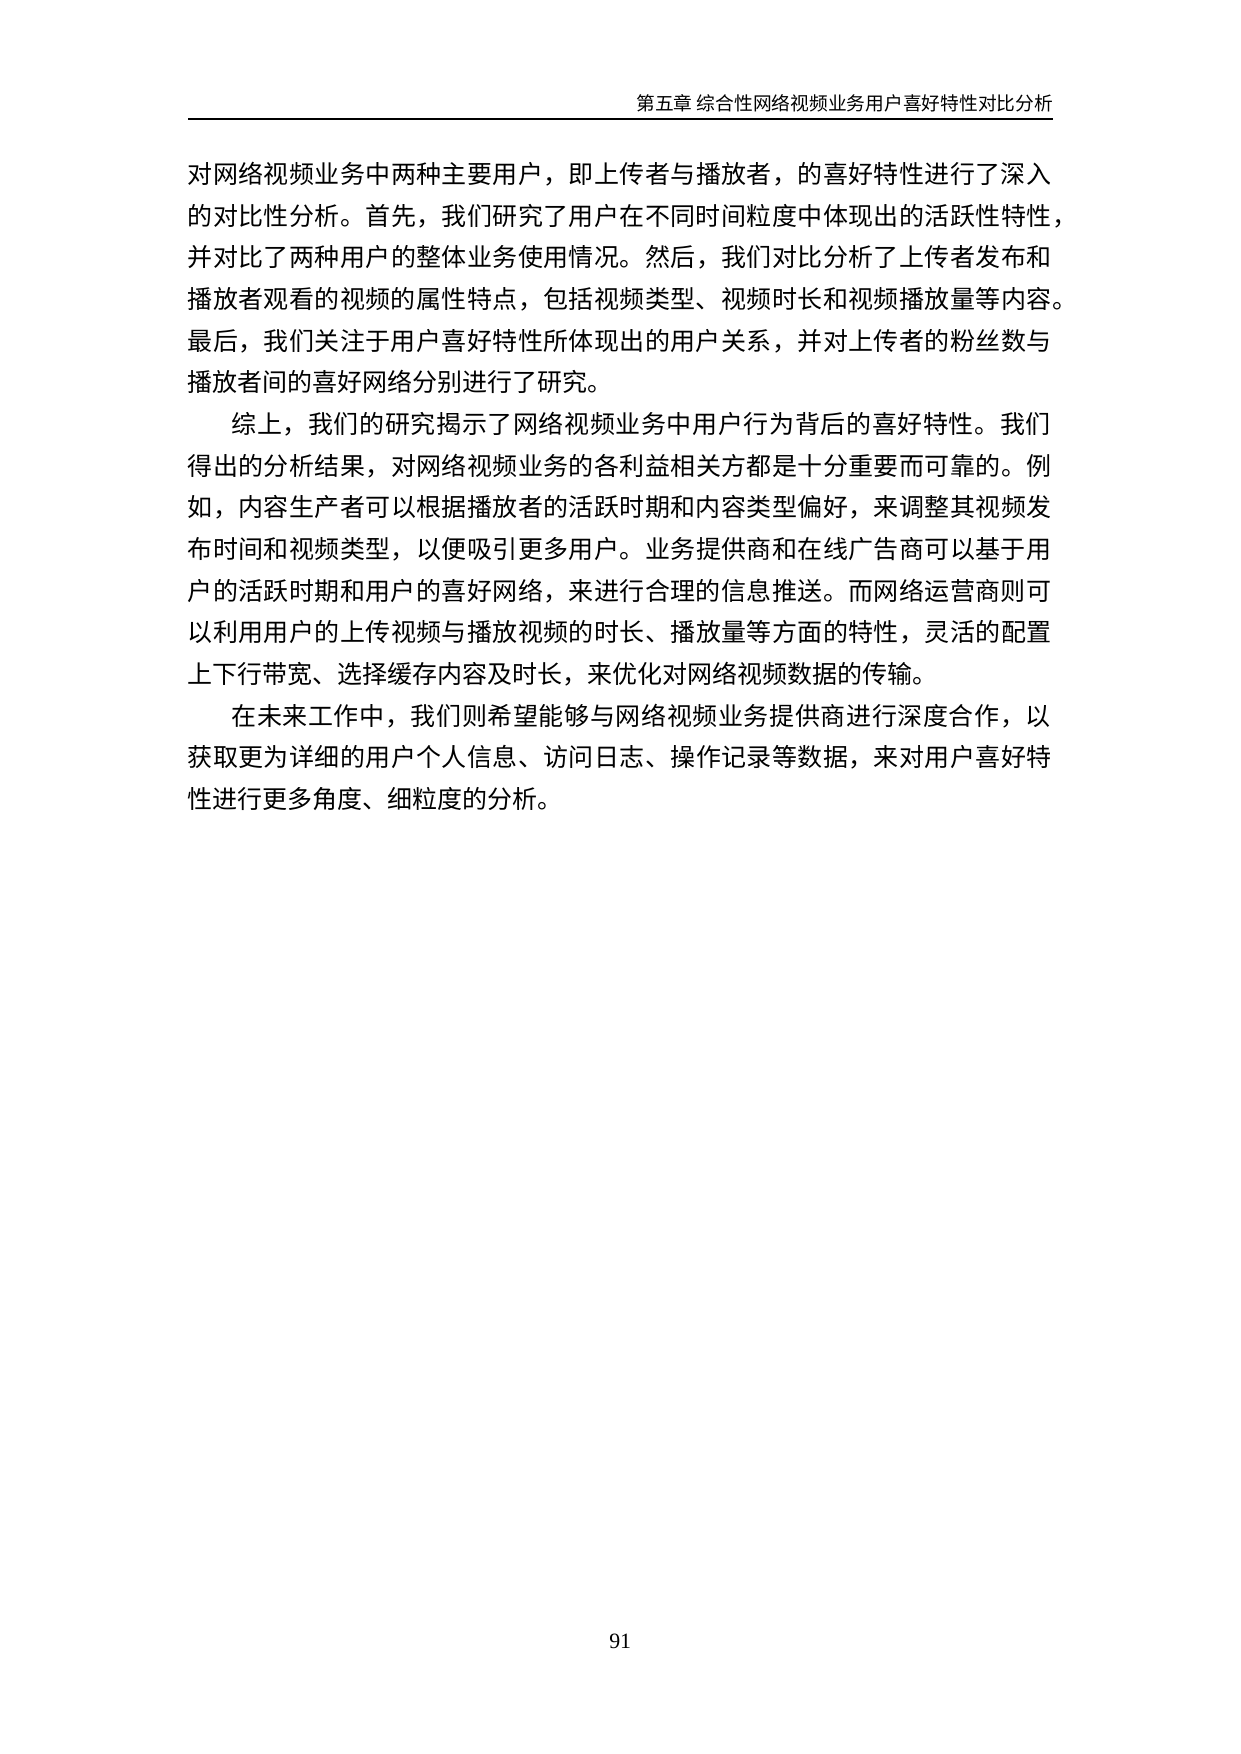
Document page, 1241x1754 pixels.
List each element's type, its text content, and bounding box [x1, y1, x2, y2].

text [187, 150, 1053, 400]
text 综上，我们的研究揭示了网络视频业务中用户行为背后的喜好特性。我们得出的分析结果，对网络视频业务的各利益相关方都是十分重要而可靠的。例如，内容生产者可以根据播放者的活跃时期和内容类型偏好，来调整其视频发布时间和视频类型，以便吸引更多用户。业务提供商和在线广告商可以基于用户的活跃时期和用户的喜好网络，来进行合理的信息推送。而网络运营商则可以利用用户的上传视频与播放视频的时长、播放量等方面的特性，灵活的配置上下行带宽、选择缓存内容及时长，来优化对网络视频数据的传输。 [187, 400, 1053, 692]
text 在未来工作中，我们则希望能够与网络视频业务提供商进行深度合作，以获取更为详细的用户个人信息、访问日志、操作记录等数据，来对用户喜好特性进行更多角度、细粒度的分析。 [187, 692, 1053, 817]
